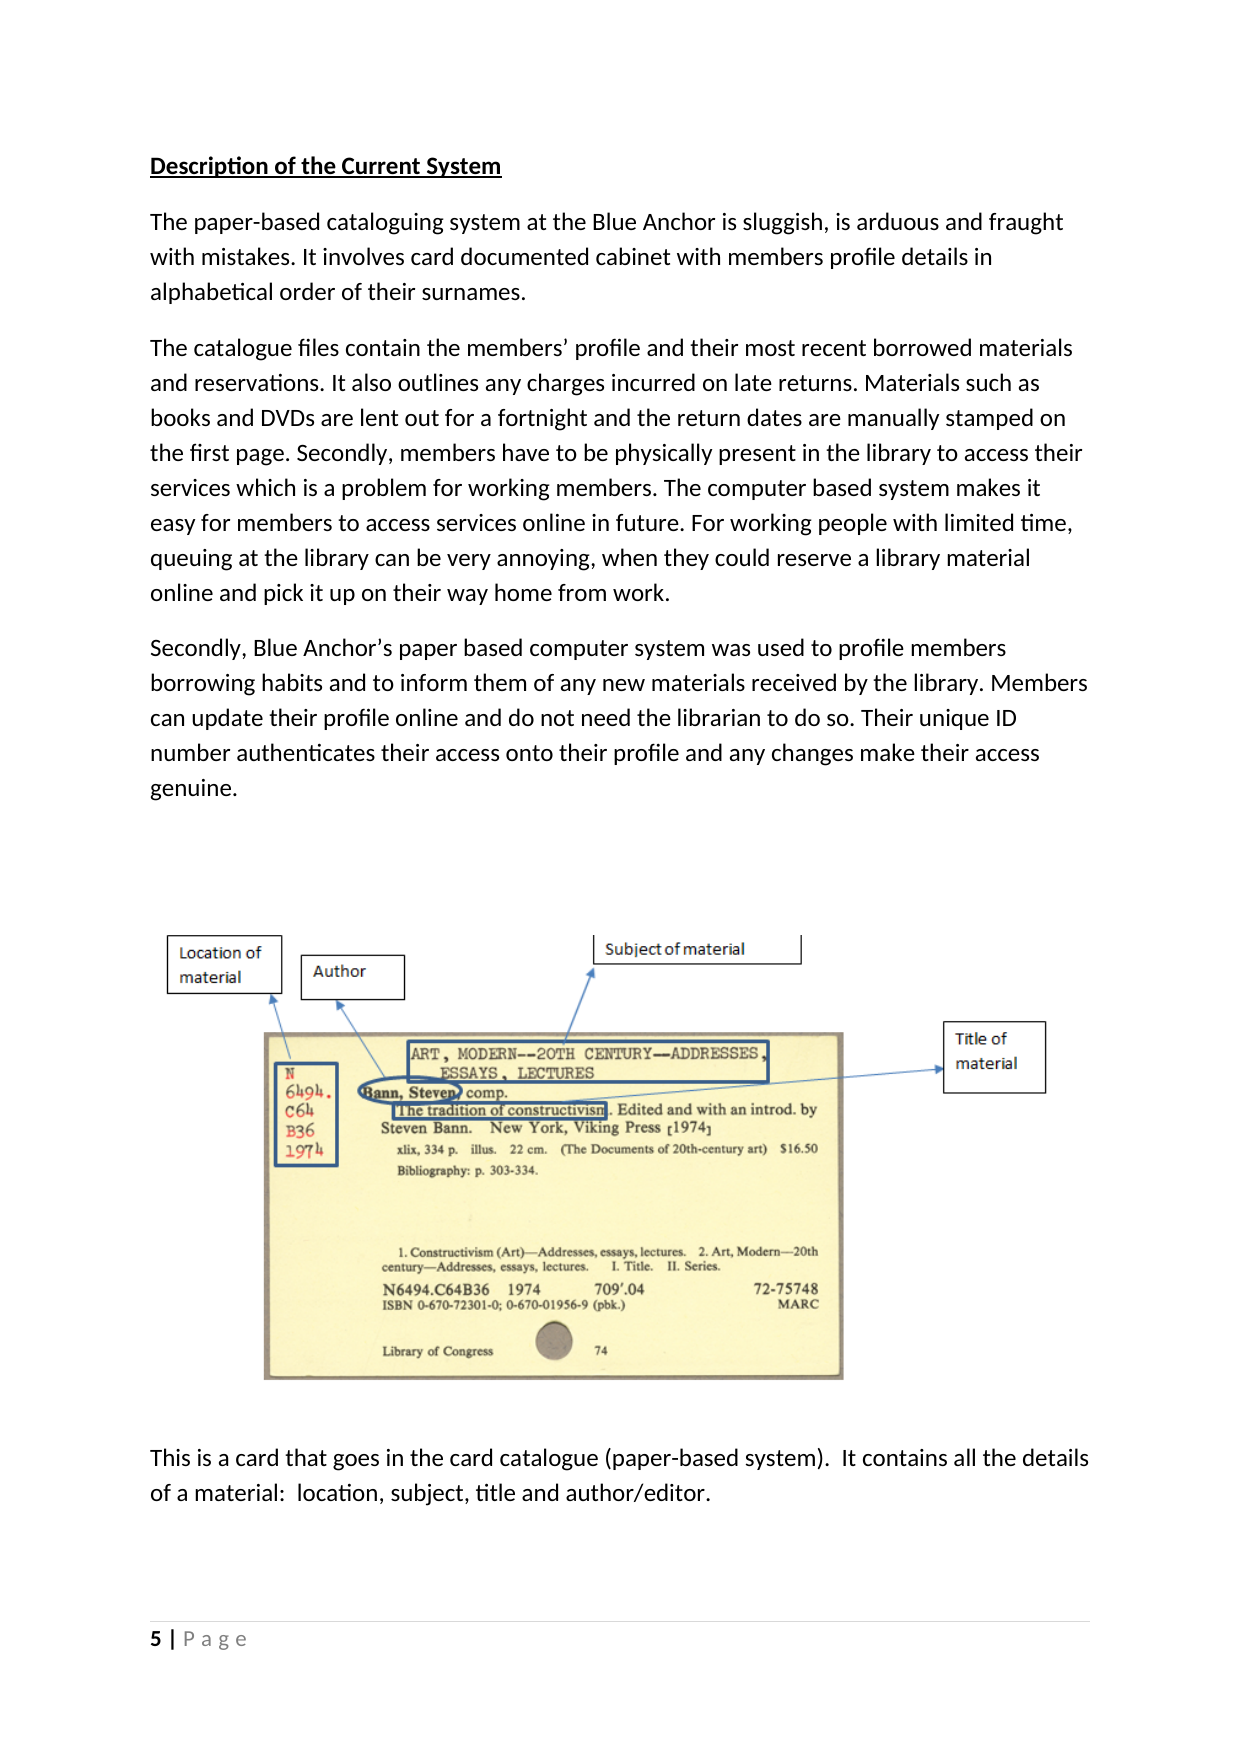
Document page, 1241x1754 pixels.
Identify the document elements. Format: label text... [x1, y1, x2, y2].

text Description of the Current System [150, 150, 1090, 181]
text This is a card that goes in the card catalogue (paper-based system). It contains all the details of a material: location, subject, title and author/editor. [150, 1442, 1090, 1508]
text The catalogue files contain the members’ profile and their most recent borrowed materials and reservations. It also outlines any charges incurred on late returns. Materials such as books and DVDs are lent out for a fortnight and the return dates are manually stamped on the first page. Secondly, members have to be physically present in the library to access their services which is a problem for working members. The computer based system makes it easy for members to access services online in future. For working people with limited time, queuing at the library can be very annoying, when they could reserve a library material online and pick it up on their way home from work. [150, 332, 1090, 607]
text The paper-based cataloguing system at the Blue Anchor is sluggish, is arduous and fraught with mistakes. It involves card documented cabinet with members profile details in alphabetical order of their surnames. [150, 206, 1090, 306]
picture [161, 935, 1055, 1390]
text Secondly, Blue Anchor’s paper based computer system was used to profile members borrowing habits and to inform them of any new materials received by the library. Members can update their profile online and do not need the librarian to do so. Their unique ID number authenticates their access onto their profile and any changes make their access genuine. [150, 632, 1090, 803]
